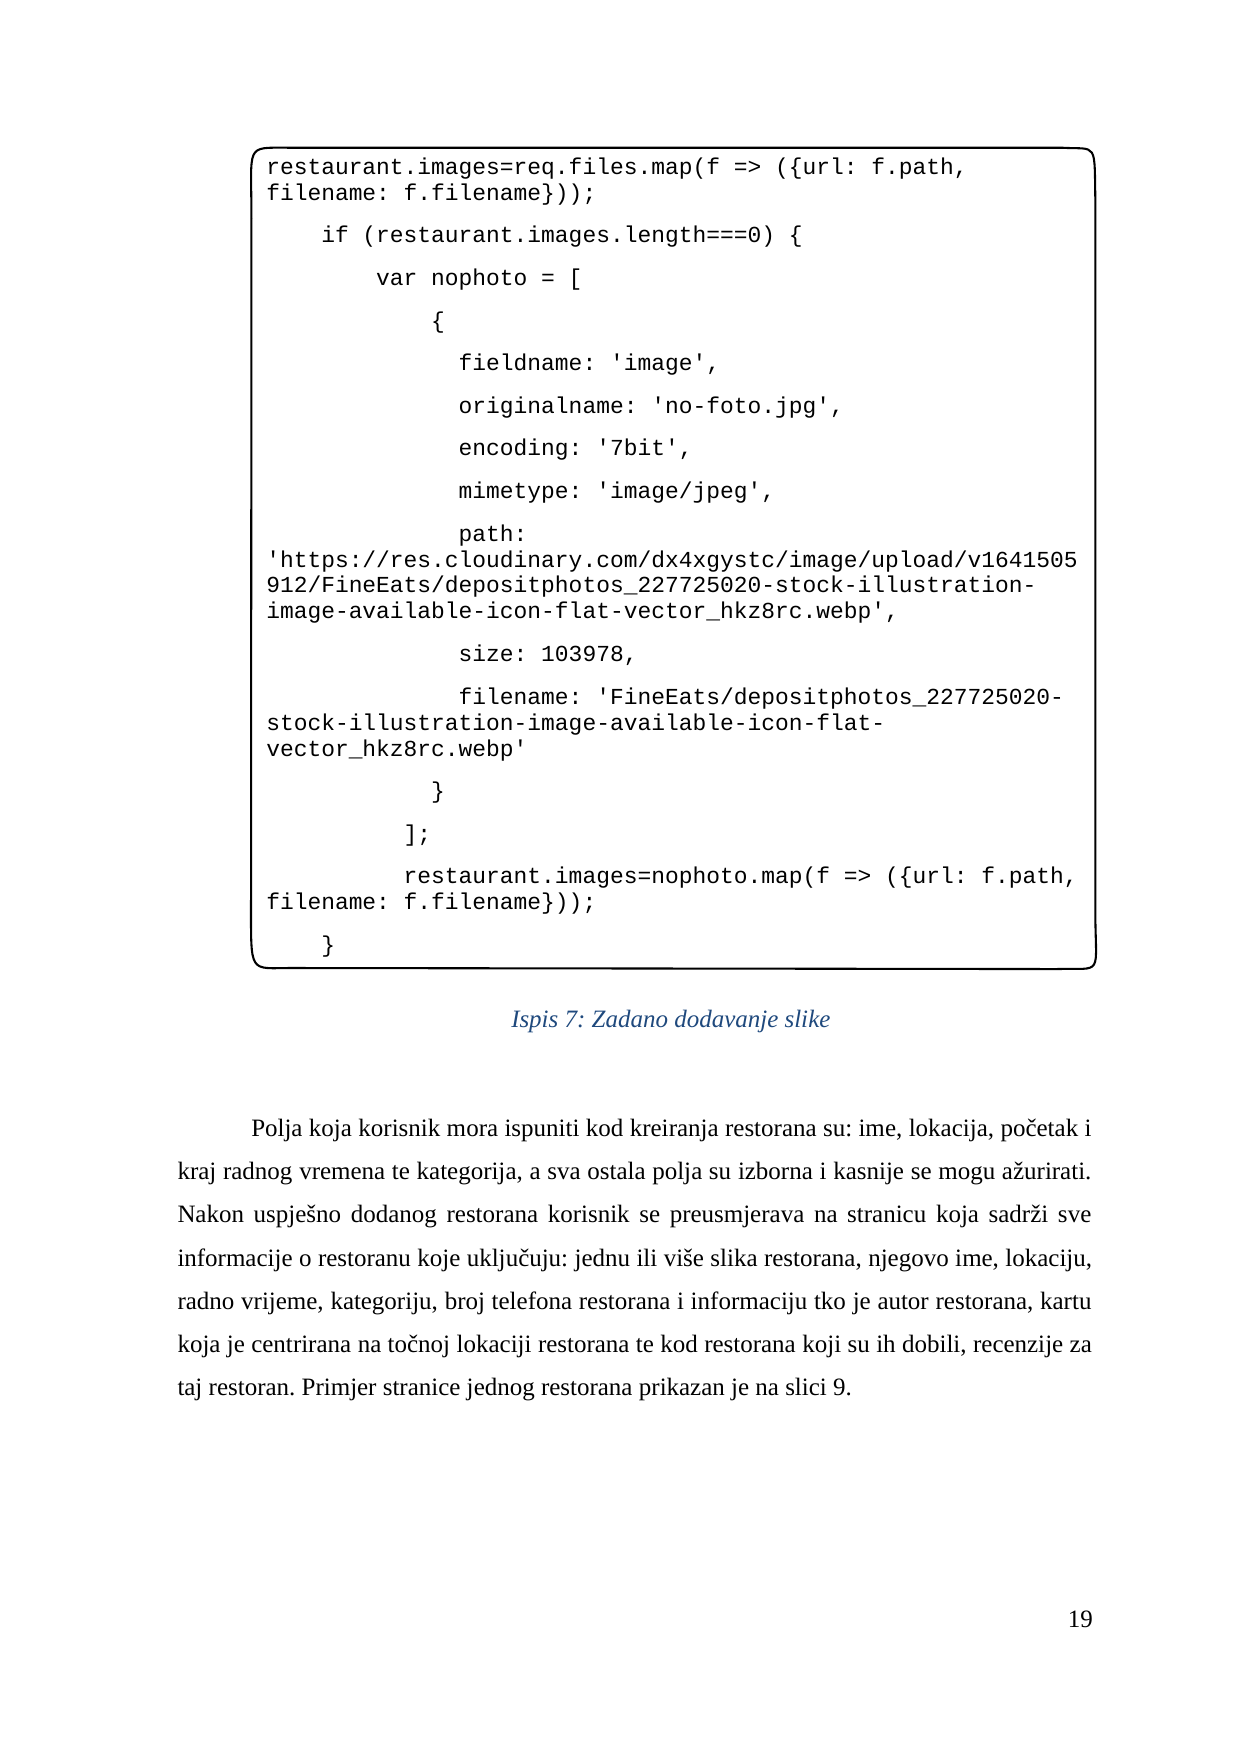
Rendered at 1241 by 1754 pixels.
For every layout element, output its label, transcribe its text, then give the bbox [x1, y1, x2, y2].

text Polja koja korisnik mora ispuniti kod kreiranja restorana su: ime, lokacija, početak i kraj radnog vremena te kategorija, a sva ostala polja su izborna i kasnije se mogu ažurirati. Nakon uspješno dodanog restorana korisnik se preusmjerava na stranicu koja sadrži sve informacije o restoranu koje uključuju: jednu ili više slika restorana, njegovo ime, lokaciju, radno vrijeme, kategoriju, broj telefona restorana i informaciju tko je autor restorana, kartu koja je centrirana na točnoj lokaciji restorana te kod restorana koji su ih dobili, recenzije za taj restoran. Primjer stranice jednog restorana prikazan je na slici 9. [177, 1113, 1092, 1401]
text Ispis 7: Zadano dodavanje slike [177, 1004, 1092, 1033]
